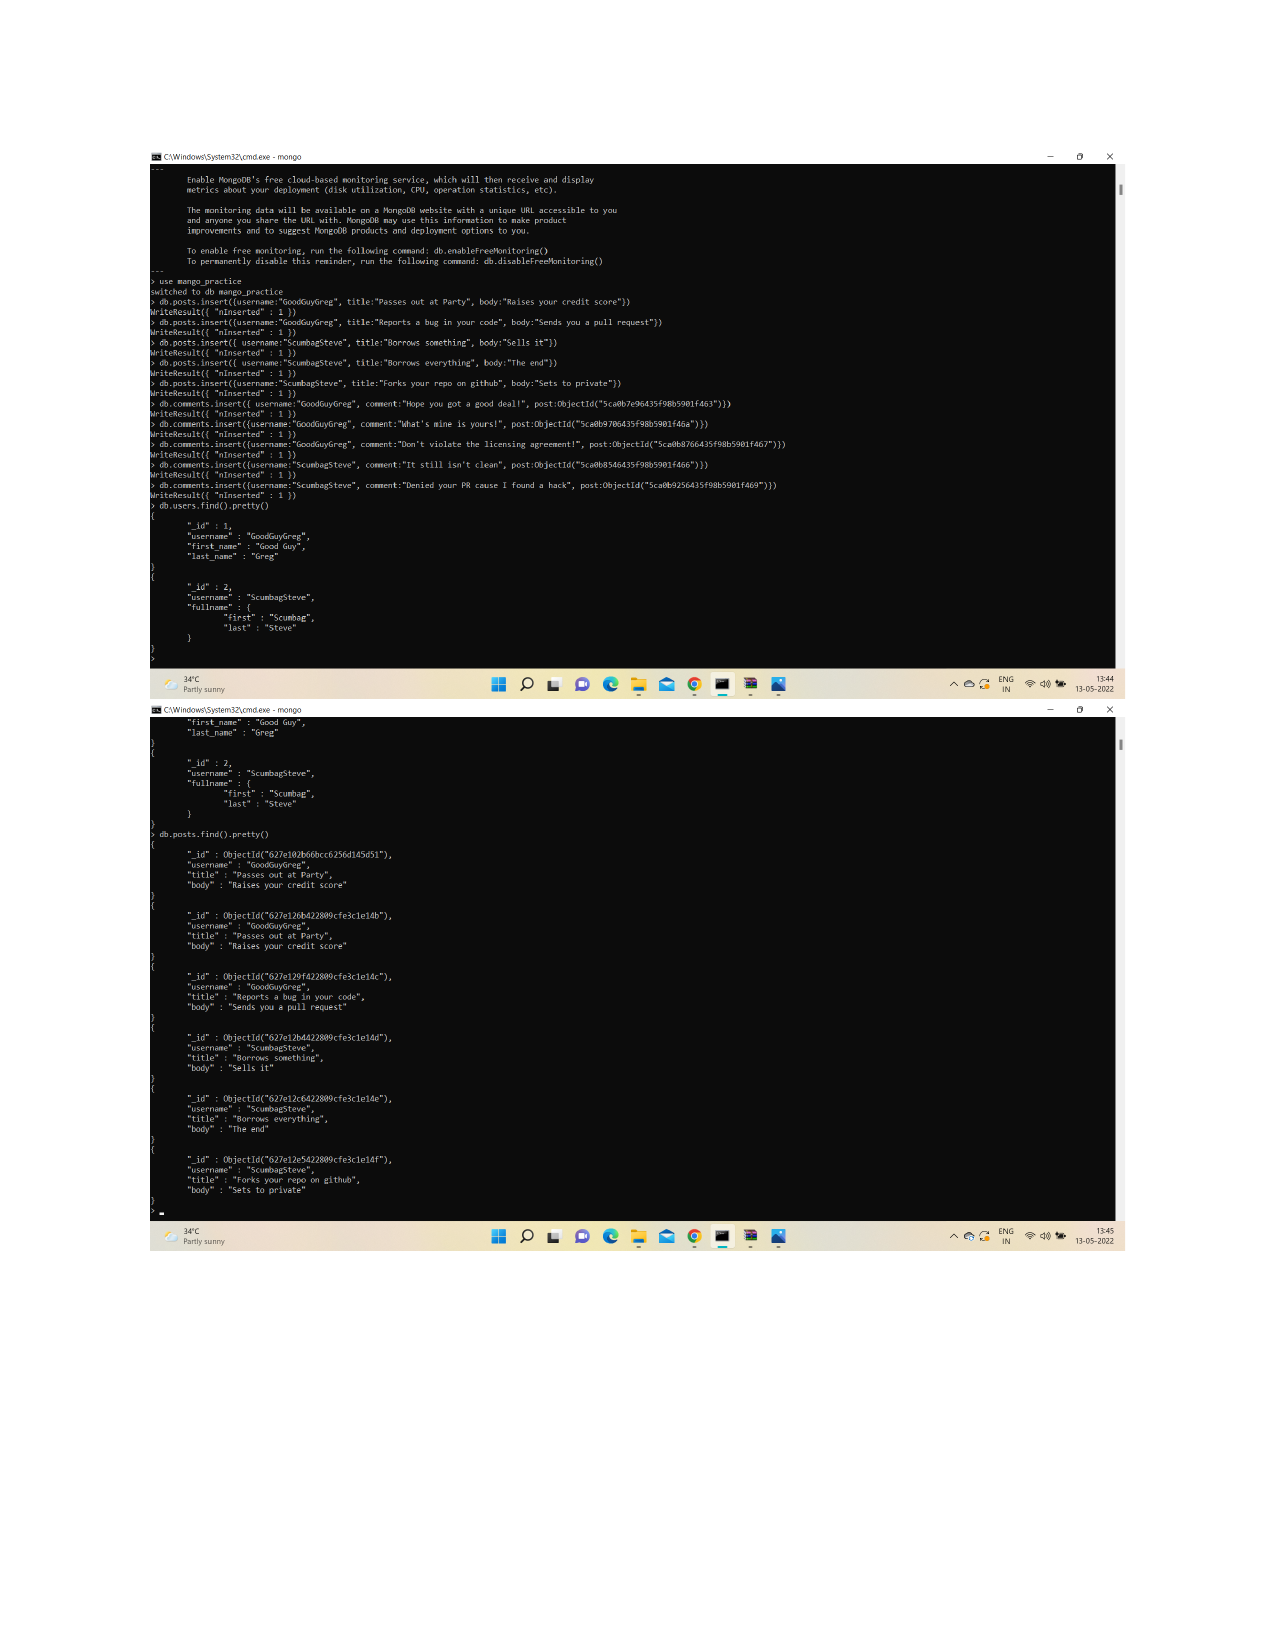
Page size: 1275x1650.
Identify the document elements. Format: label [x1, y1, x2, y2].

picture [150, 702, 1125, 1251]
picture [150, 150, 1125, 699]
